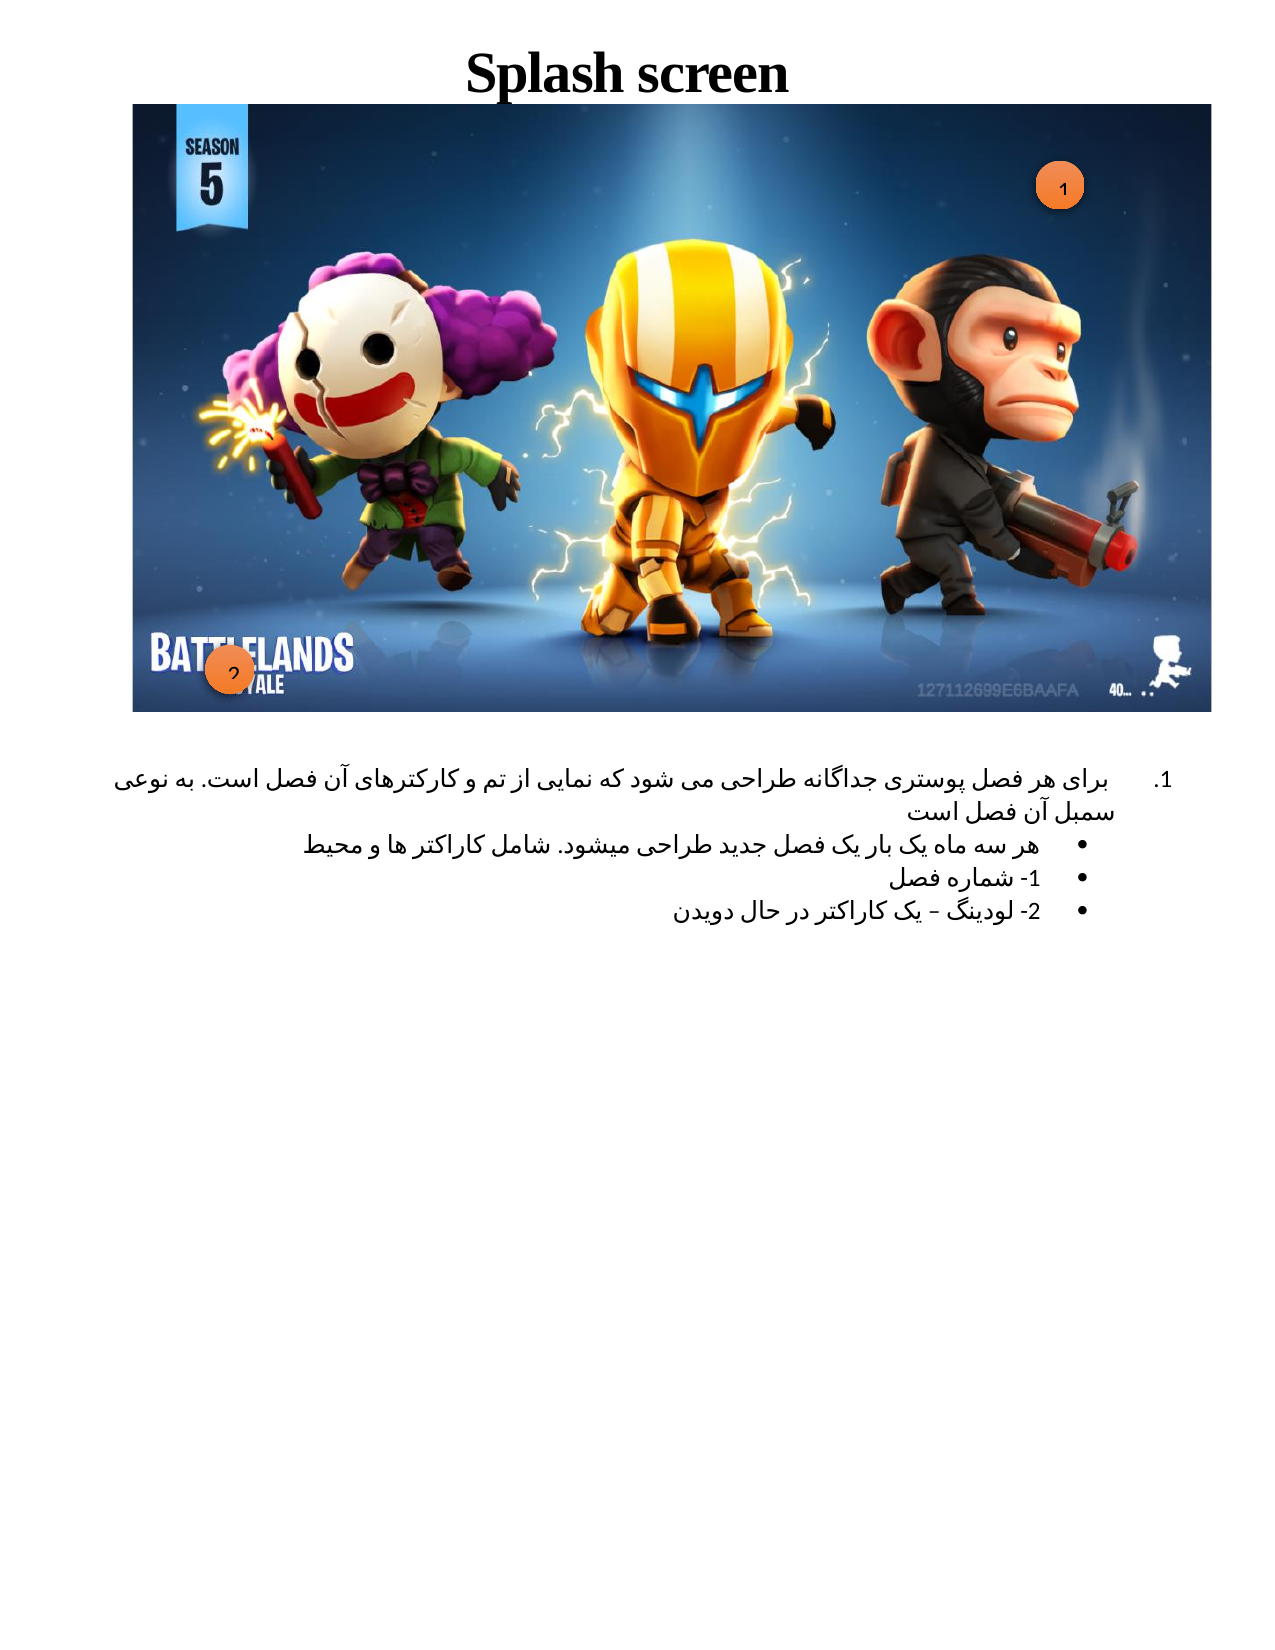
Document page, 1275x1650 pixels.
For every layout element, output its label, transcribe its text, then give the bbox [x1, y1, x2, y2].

list هر سه ماه یک بار یک فصل جدید طراحی میشود. شامل کاراکتر ها و محیط [66, 829, 1078, 860]
picture [132, 104, 1212, 712]
list برای هر فصل پوستری جداگانه طراحی می شود که نمایی از تم و کارکترهای آن فصل است. به نوعی سمبل آن فصل است [66, 763, 1153, 827]
title Splash screen [66, 37, 1191, 104]
list 2- لودینگ – یک کاراکتر در حال دویدن [66, 895, 1078, 926]
list 1- شماره فصل [66, 862, 1078, 893]
